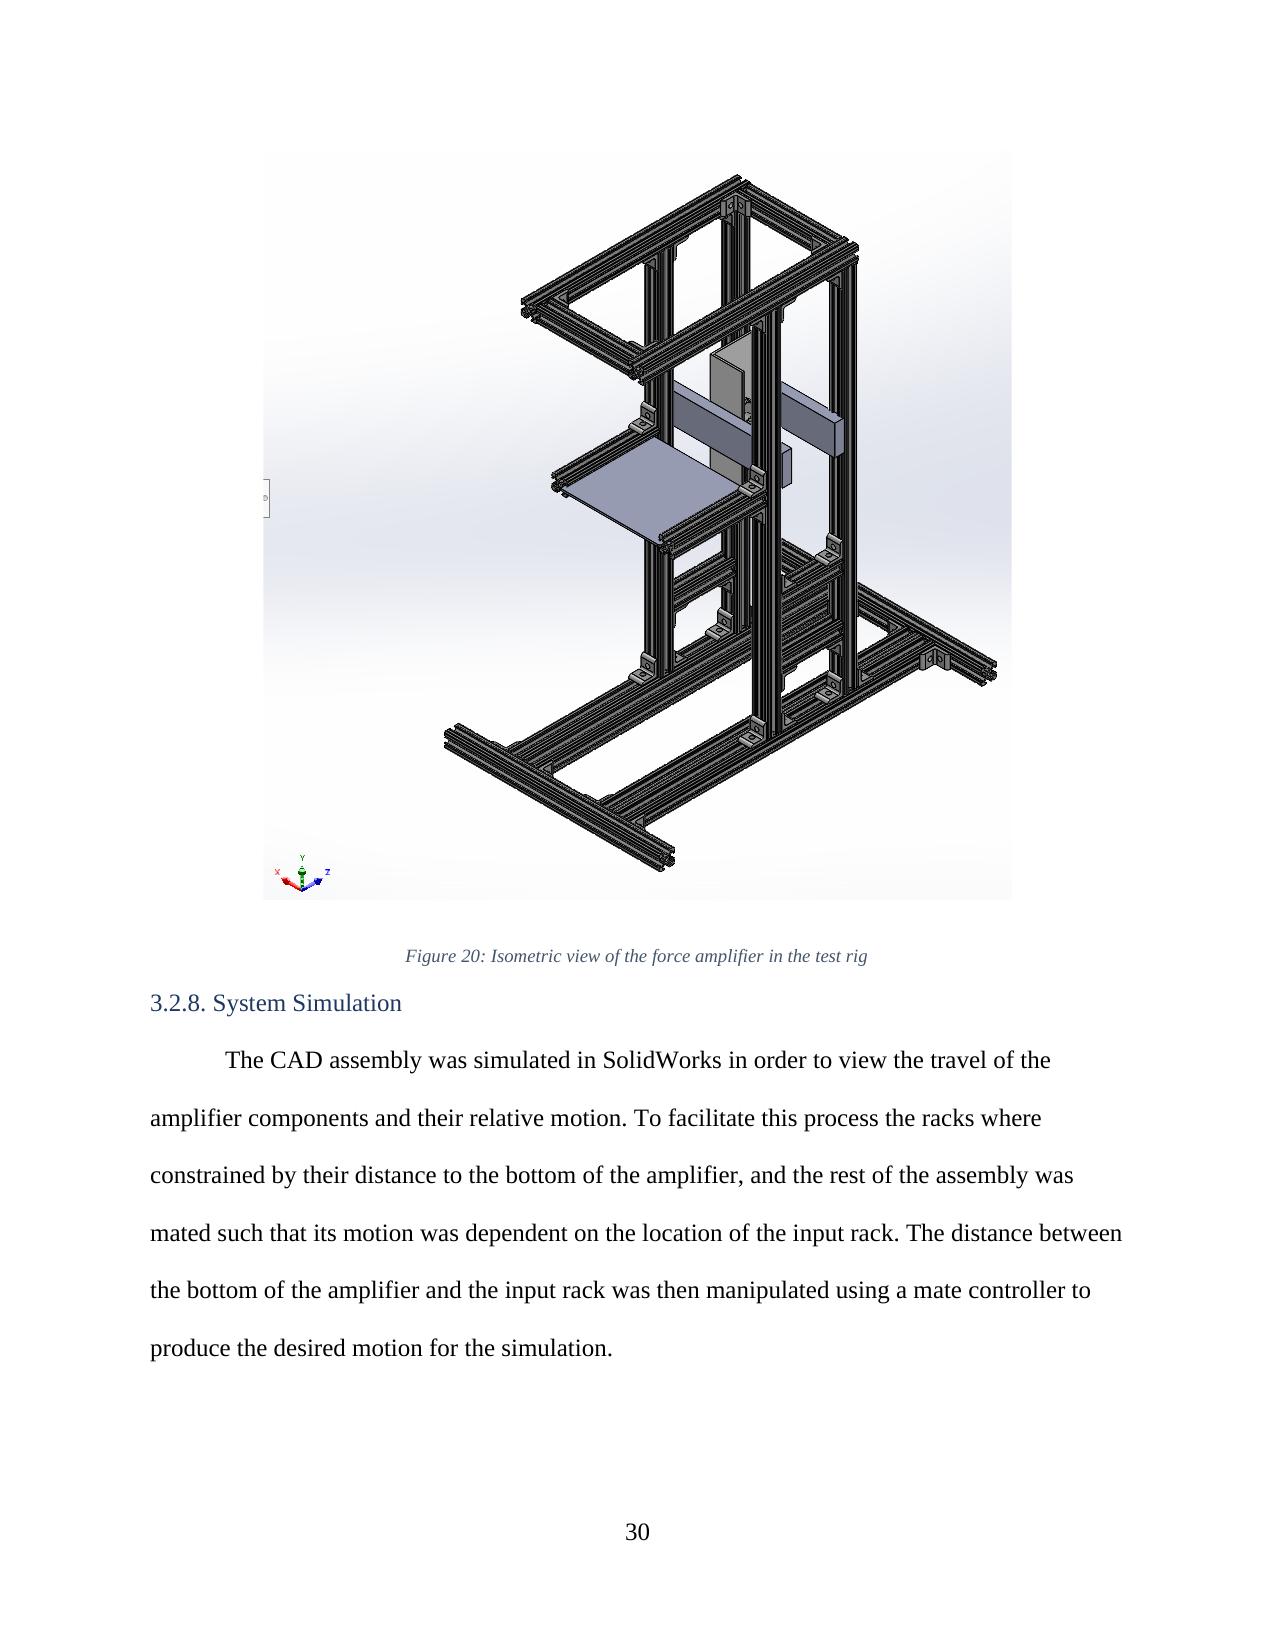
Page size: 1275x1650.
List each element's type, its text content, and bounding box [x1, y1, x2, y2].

text The CAD assembly was simulated in SolidWorks in order to view the travel of the amplifier components and their relative motion. To facilitate this process the racks where constrained by their distance to the bottom of the amplifier, and the rest of the assembly was mated such that its motion was dependent on the location of the input rack. The distance between the bottom of the amplifier and the input rack was then manipulated using a mate controller to produce the desired motion for the simulation. [150, 1045, 1125, 1362]
subtitle 3.2.8. System Simulation [150, 988, 1125, 1017]
text Figure 20: Isometric view of the force amplifier in the test rig [150, 945, 1125, 967]
picture [263, 150, 1012, 900]
